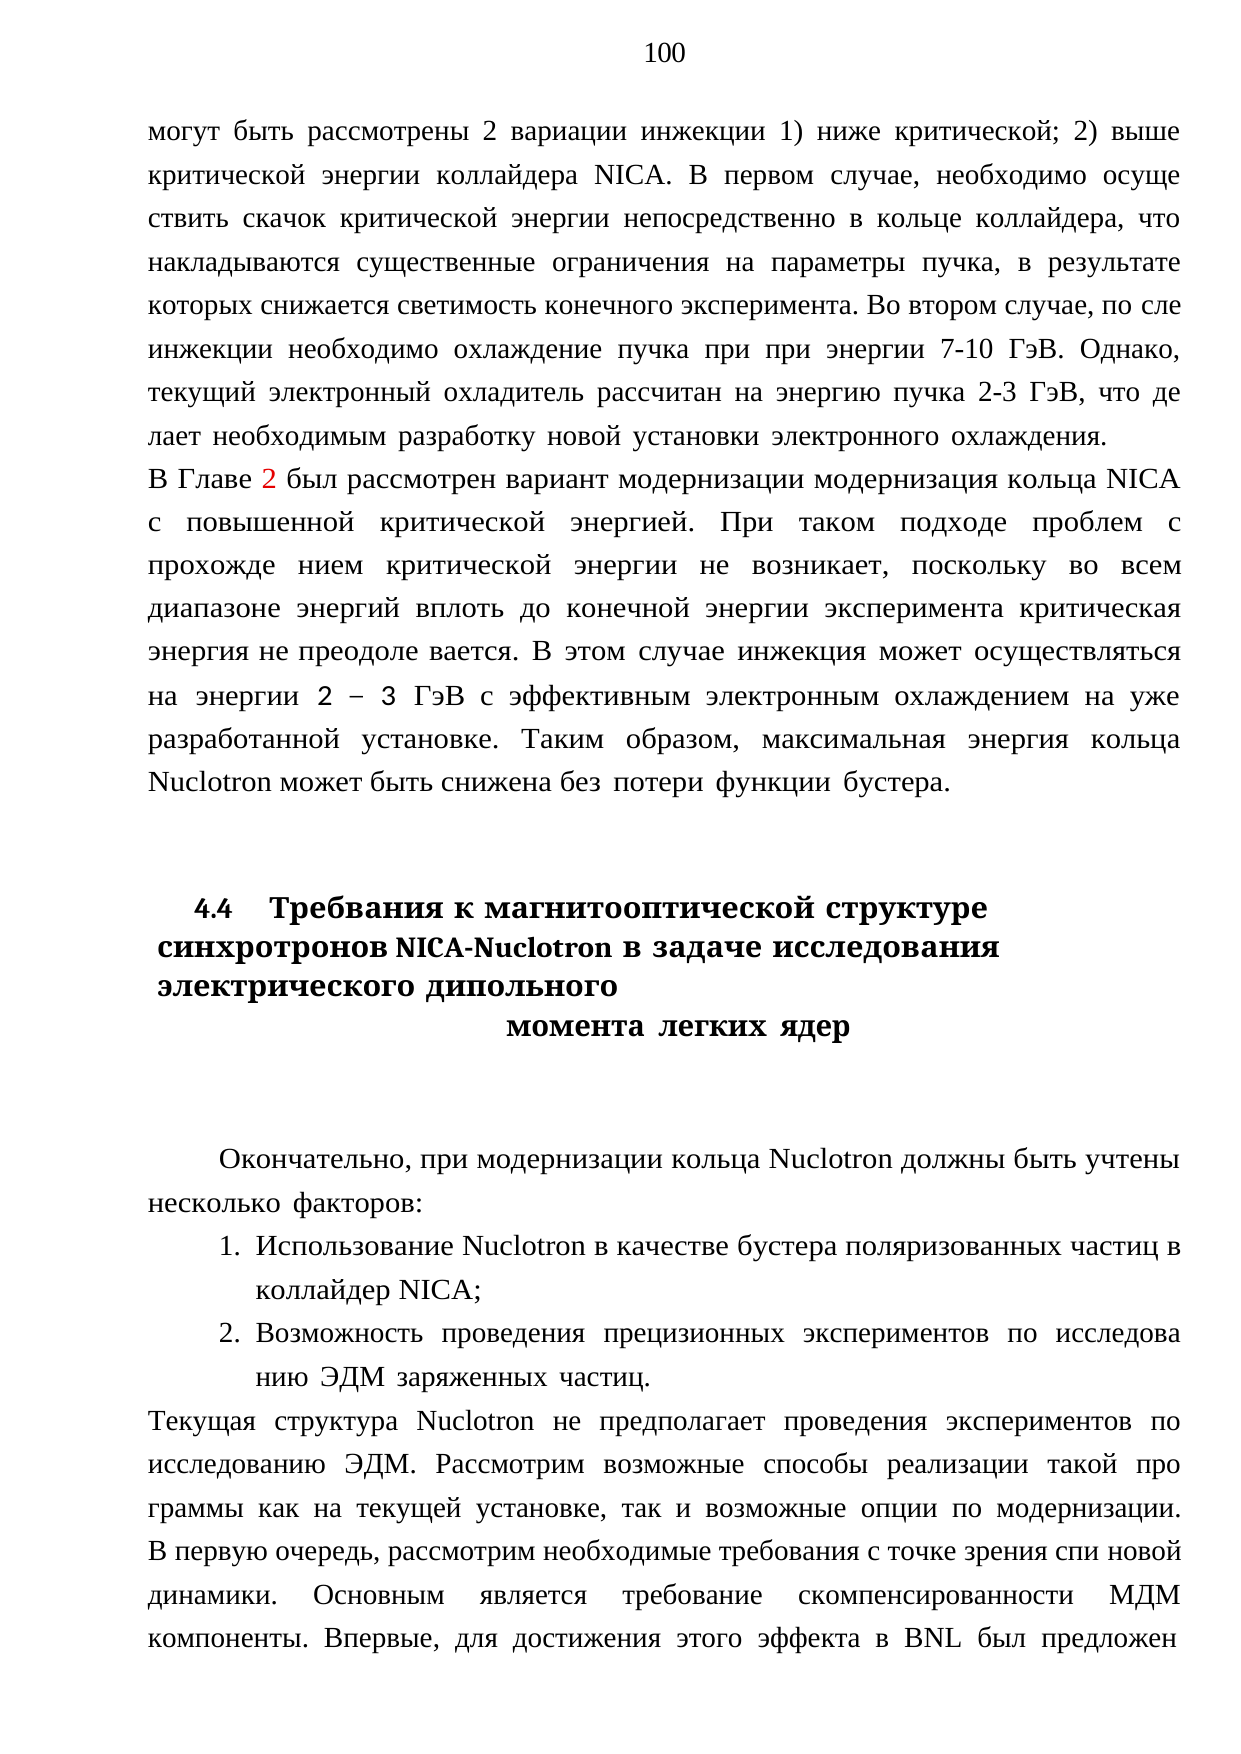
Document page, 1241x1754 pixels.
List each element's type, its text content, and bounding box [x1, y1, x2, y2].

text момента легких ядер [506, 1009, 1240, 1043]
text могут быть рассмотрены 2 вариации инжекции 1) ниже критической; 2) выше критической энергии коллайдера NICA. В первом случае, необходимо осуще­ ствить скачок критической энергии непосредственно в кольце коллайдера, что накладываются существенные ограничения на параметры пучка, в результате которых снижается светимость конечного эксперимента. Во втором случае, по­ сле инжекции необходимо охлаждение пучка при при энергии 7-10 ГэВ. Однако, текущий электронный охладитель рассчитан на энергию пучка 2-3 ГэВ, что де­ лает необходимым разработку новой установки электронного охлаждения. [148, 113, 1181, 452]
subtitle Требвания к магнитооптической структуре синхротронов NICA-Nuclotron в задаче исследования электрического дипольного [157, 893, 1172, 1004]
text Окончательно, при модернизации кольца Nuclotron должны быть учтены несколько факторов: [148, 1141, 1181, 1218]
list Использование Nuclotron в качестве бустера поляризованных частиц в коллайдер NICA; [219, 1228, 1182, 1306]
text В Главе 2 был рассмотрен вариант модернизации модернизация кольца NICA с повышенной критической энергией. При таком подходе проблем с прохожде­ нием критической энергии не возникает, поскольку во всем диапазоне энергий вплоть до конечной энергии эксперимента критическая энергия не преодоле­ вается. В этом случае инжекция может осуществляться на энергии 2 − 3 ГэВ с эффективным электронным охлаждением на уже разработанной установке. Таким образом, максимальная энергия кольца Nuclotron может быть снижена без потери функции бустера. [148, 462, 1182, 798]
list Возможность проведения прецизионных экспериментов по исследова­ нию ЭДМ заряженных частиц. [219, 1316, 1182, 1393]
text Текущая структура Nuclotron не предполагает проведения экспериментов по исследованию ЭДМ. Рассмотрим возможные способы реализации такой про­ граммы как на текущей установке, так и возможные опции по модернизации. В первую очередь, рассмотрим необходимые требования с точке зрения спи­ новой динамики. Основным является требование скомпенсированности МДМ компоненты. Впервые, для достижения этого эффекта в BNL был предложен [148, 1403, 1181, 1654]
